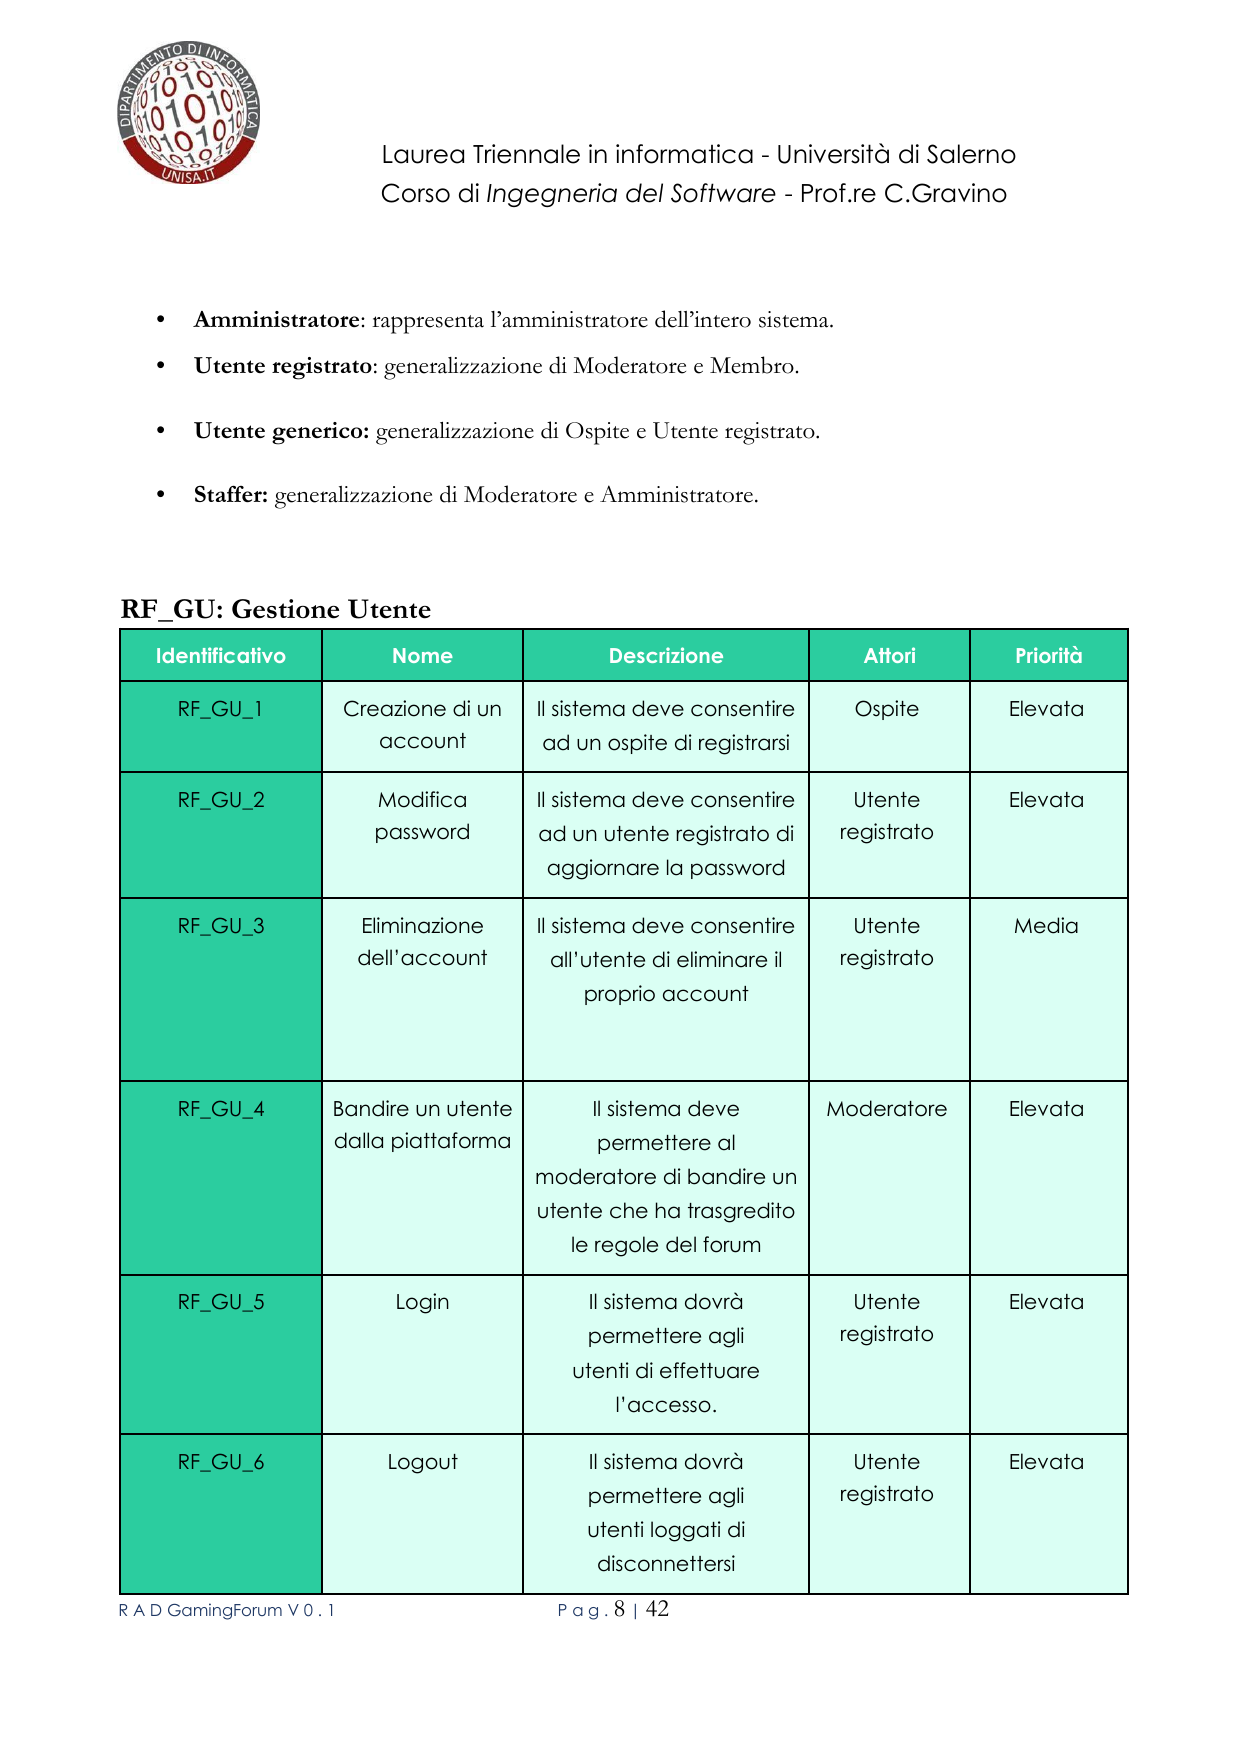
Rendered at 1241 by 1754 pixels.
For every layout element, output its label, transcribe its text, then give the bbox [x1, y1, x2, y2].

table_header Identificativo [121, 630, 321, 680]
table_cell Bandire un utente dalla piattaforma [323, 1082, 522, 1274]
table_cell RF_GU_6 [121, 1435, 321, 1593]
table_cell RF_GU_2 [121, 773, 321, 897]
table_cell Elevata [971, 1435, 1127, 1593]
table_header Priorità [971, 630, 1127, 680]
list Staffer: generalizzazione di Moderatore e Amministratore. [156, 479, 1123, 509]
table_cell Elevata [971, 1082, 1127, 1274]
table_cell Creazione di un account [323, 682, 522, 771]
table_cell RF_GU_3 [121, 899, 321, 1080]
table_cell Il sistema deve permettere al moderatore di bandire un utente che ha trasgredito le regole del forum [524, 1082, 808, 1274]
picture [117, 41, 260, 184]
table_cell Il sistema deve consentire ad un utente registrato di aggiornare la password [524, 773, 808, 897]
table_cell Il sistema deve consentire all’utente di eliminare il proprio account [524, 899, 808, 1080]
table_cell Il sistema dovrà permettere agli utenti loggati di disconnettersi dal sistema. [524, 1435, 808, 1593]
table_header Descrizione [524, 630, 808, 680]
table_cell Utente registrato [810, 899, 969, 1080]
table_cell Elevata [971, 1276, 1127, 1433]
table_cell Ospite [810, 682, 969, 771]
table_cell RF_GU_5 [121, 1276, 321, 1433]
table_cell RF_GU_1 [121, 682, 321, 771]
table_cell Eliminazione dell’account [323, 899, 522, 1080]
subtitle RF_GU: Gestione Utente [120, 593, 1132, 626]
table_cell Login [323, 1276, 522, 1433]
table_cell Moderatore [810, 1082, 969, 1274]
table_cell Utente registrato [810, 773, 969, 897]
list Amministratore: rappresenta l’amministratore dell’intero sistema. [156, 304, 1123, 334]
list Utente registrato: generalizzazione di Moderatore e Membro. [156, 350, 1123, 380]
table_cell Il sistema deve consentire ad un ospite di registrarsi [524, 682, 808, 771]
table_header Nome [323, 630, 522, 680]
table_cell Modifica password [323, 773, 522, 897]
table_cell Elevata [971, 682, 1127, 771]
table_cell Elevata [971, 773, 1127, 897]
table_header Attori [810, 630, 969, 680]
table_cell Utente registrato [810, 1435, 969, 1593]
table_cell RF_GU_4 [121, 1082, 321, 1274]
table_cell Utente registrato [810, 1276, 969, 1433]
table_cell Media [971, 899, 1127, 1080]
table_cell Logout [323, 1435, 522, 1593]
list Utente generico: generalizzazione di Ospite e Utente registrato. [156, 415, 1123, 445]
table_cell Il sistema dovrà permettere agli utenti di effettuare l’accesso. [524, 1276, 808, 1433]
